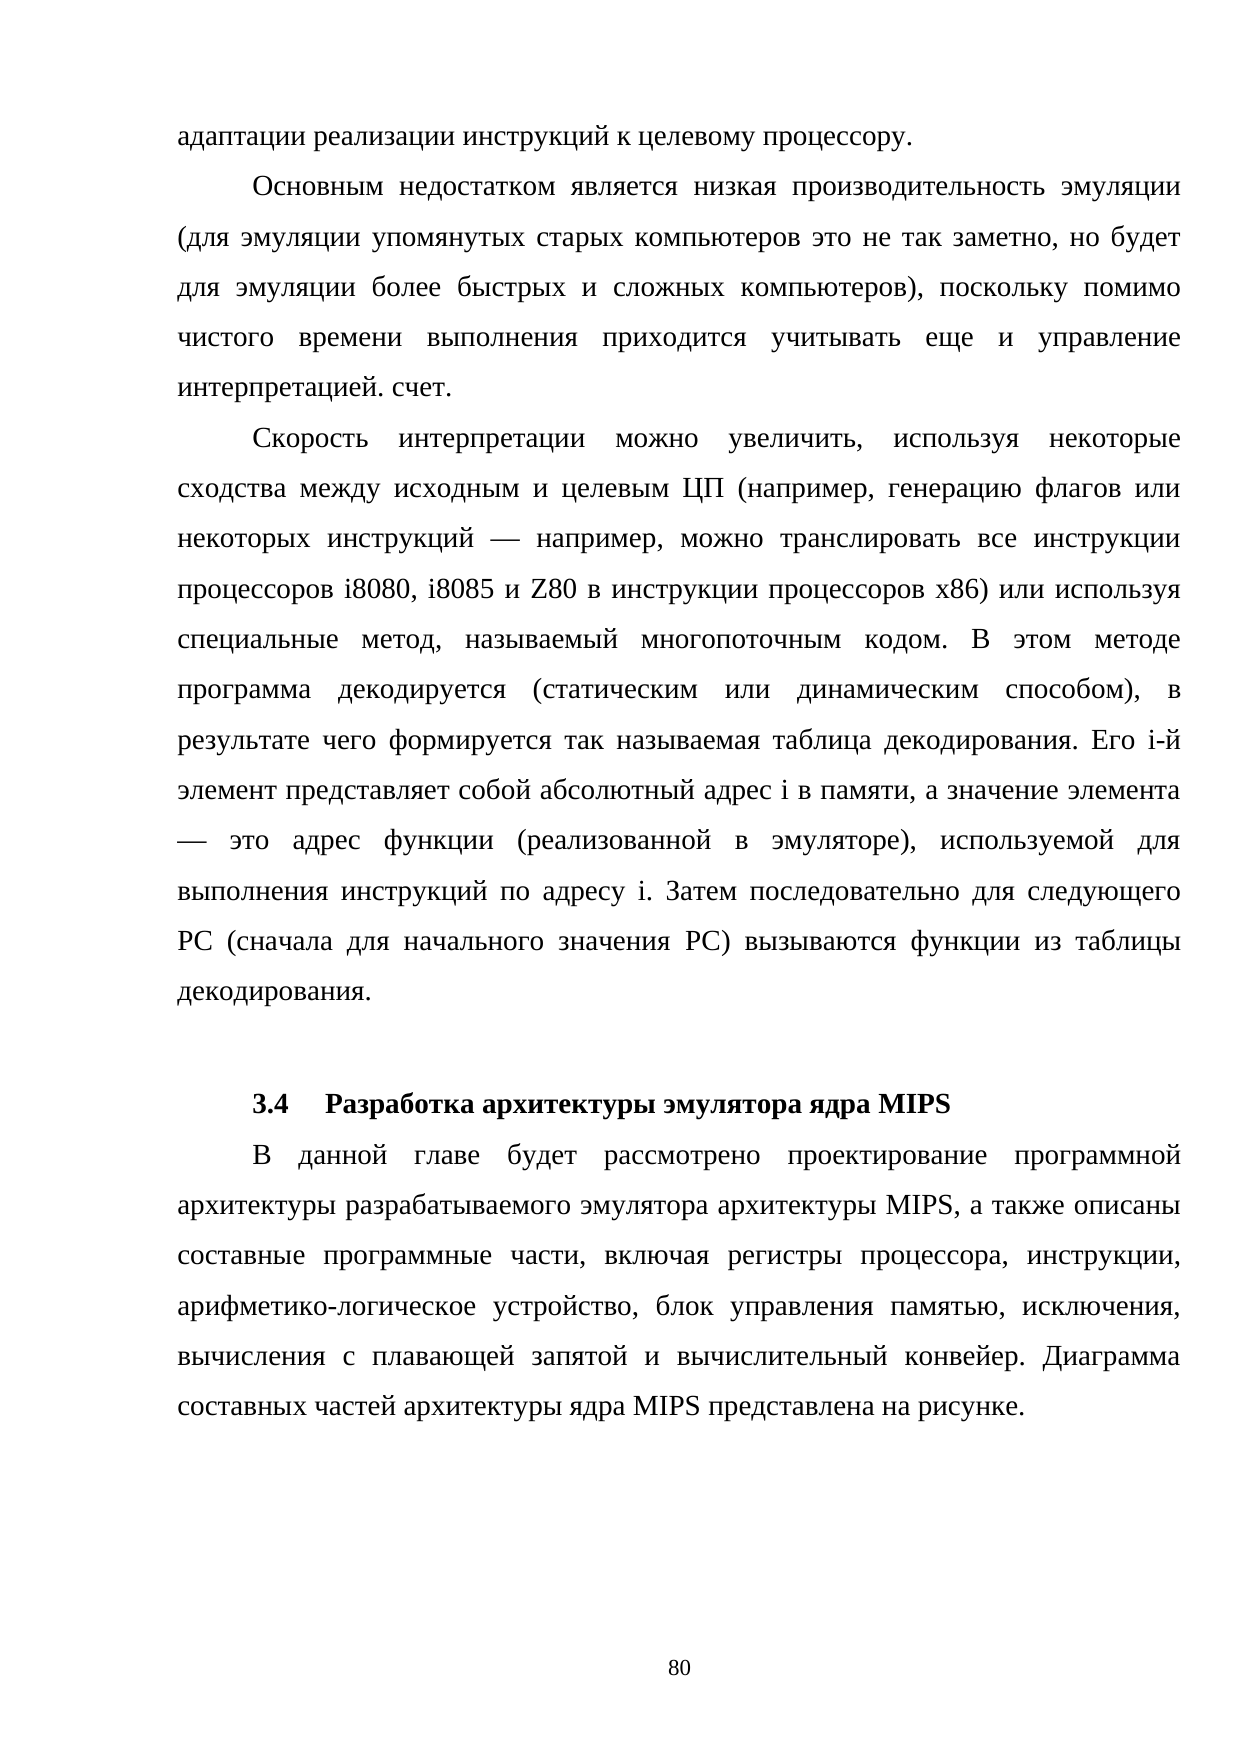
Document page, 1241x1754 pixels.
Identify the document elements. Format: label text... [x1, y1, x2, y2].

text Основным недостатком является низкая производительность эмуляции (для эмуляции упомянутых старых компьютеров это не так заметно, но будет для эмуляции более быстрых и сложных компьютеров), поскольку помимо чистого времени выполнения приходится учитывать еще и управление интерпретацией. счет. [177, 168, 1182, 403]
subtitle Разработка архитектуры эмулятора ядра MIPS [177, 1086, 1182, 1120]
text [177, 118, 1182, 152]
text В данной главе будет рассмотрено проектирование программной архитектуры разрабатываемого эмулятора архитектуры MIPS, а также описаны составные программные части, включая регистры процессора, инструкции, арифметико-логическое устройство, блок управления памятью, исключения, вычисления с плавающей запятой и вычислительный конвейер. Диаграмма составных частей архитектуры ядра MIPS представлена на рисунке. [177, 1137, 1182, 1422]
text Скорость интерпретации можно увеличить, используя некоторые сходства между исходным и целевым ЦП (например, генерацию флагов или некоторых инструкций — например, можно транслировать все инструкции процессоров i8080, i8085 и Z80 в инструкции процессоров x86) или используя специальные метод, называемый многопоточным кодом. В этом методе программа декодируется (статическим или динамическим способом), в результате чего формируется так называемая таблица декодирования. Его i-й элемент представляет собой абсолютный адрес i в памяти, а значение элемента — это адрес функции (реализованной в эмуляторе), используемой для выполнения инструкций по адресу i. Затем последовательно для следующего PC (сначала для начального значения PC) вызываются функции из таблицы декодирования. [177, 420, 1182, 1007]
